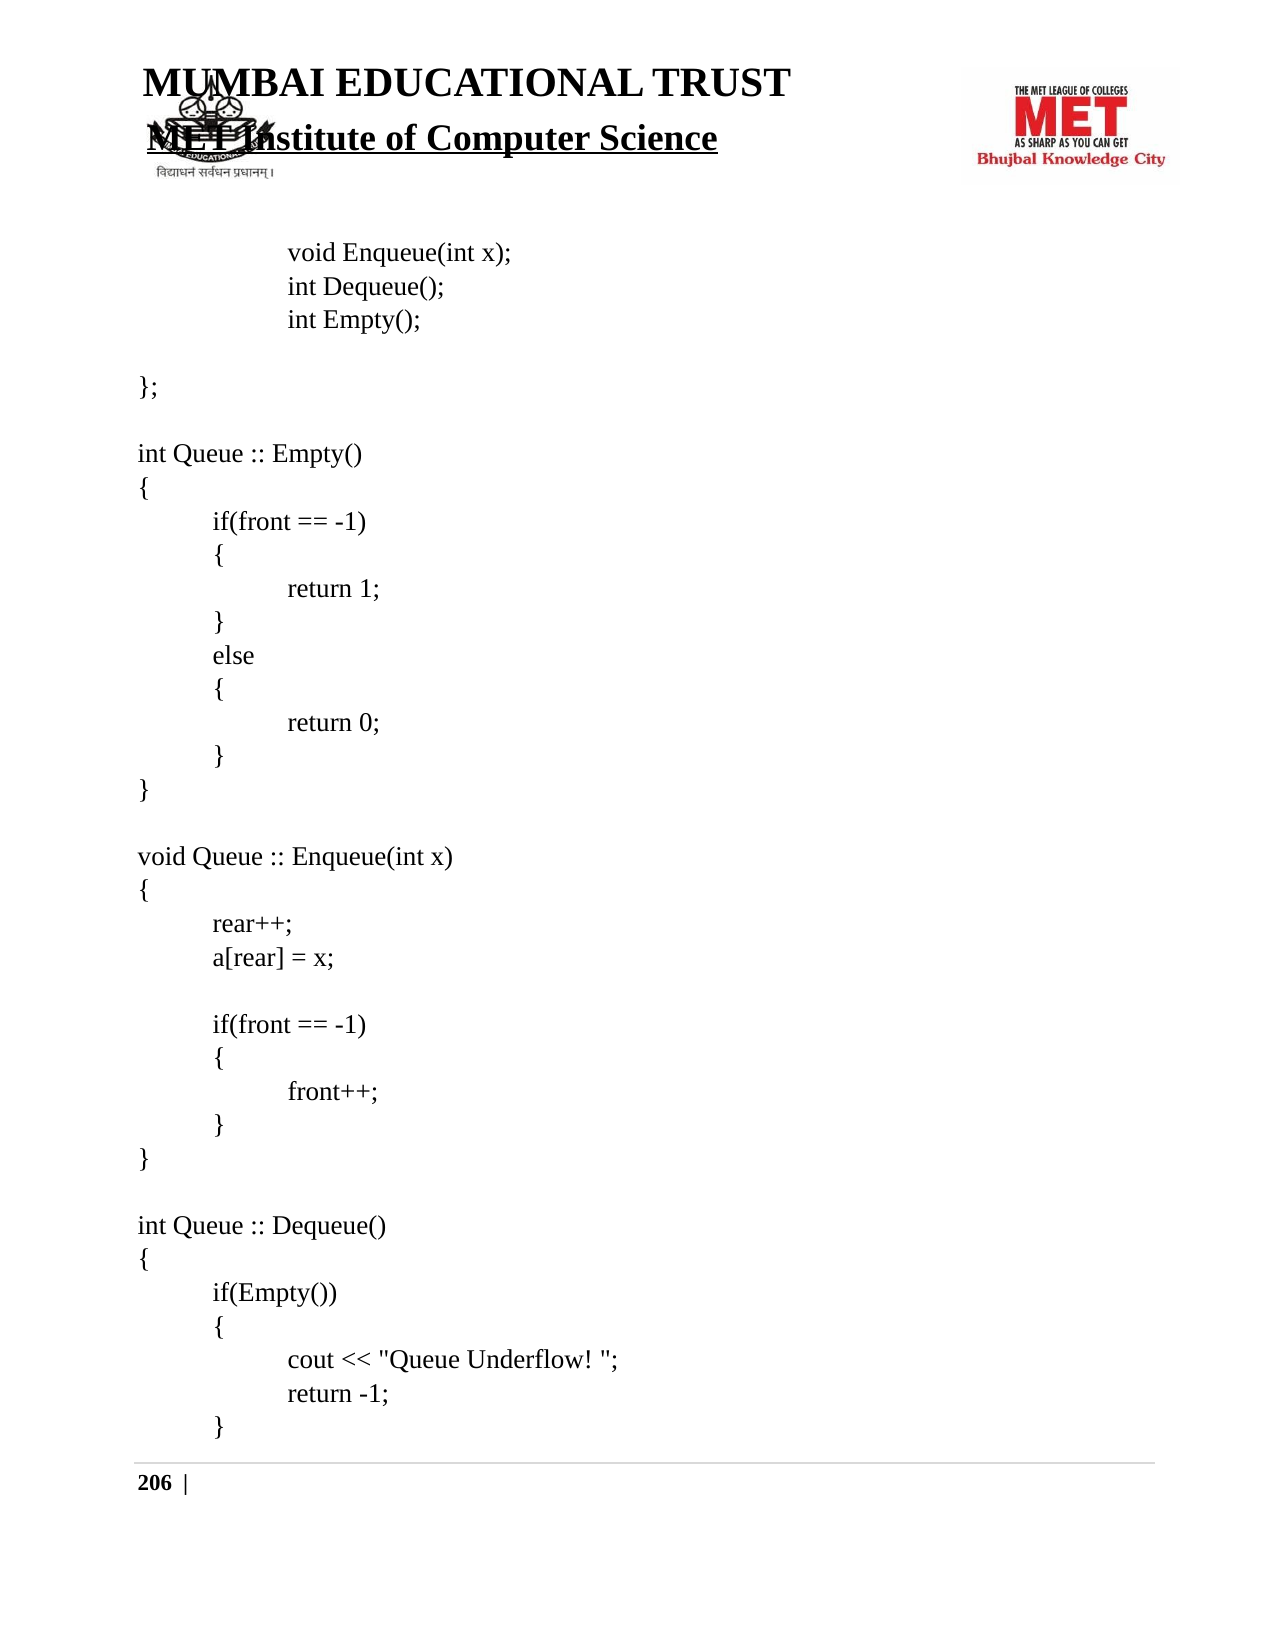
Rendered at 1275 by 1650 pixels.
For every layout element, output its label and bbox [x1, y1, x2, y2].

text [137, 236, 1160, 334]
picture [262, 83, 271, 94]
picture [156, 75, 166, 86]
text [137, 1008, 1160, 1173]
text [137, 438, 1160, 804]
picture [146, 75, 277, 152]
picture [146, 153, 277, 179]
picture [192, 75, 204, 93]
picture [271, 75, 277, 84]
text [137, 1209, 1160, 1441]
picture [961, 67, 1180, 185]
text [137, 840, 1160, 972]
picture [225, 75, 235, 86]
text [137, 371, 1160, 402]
